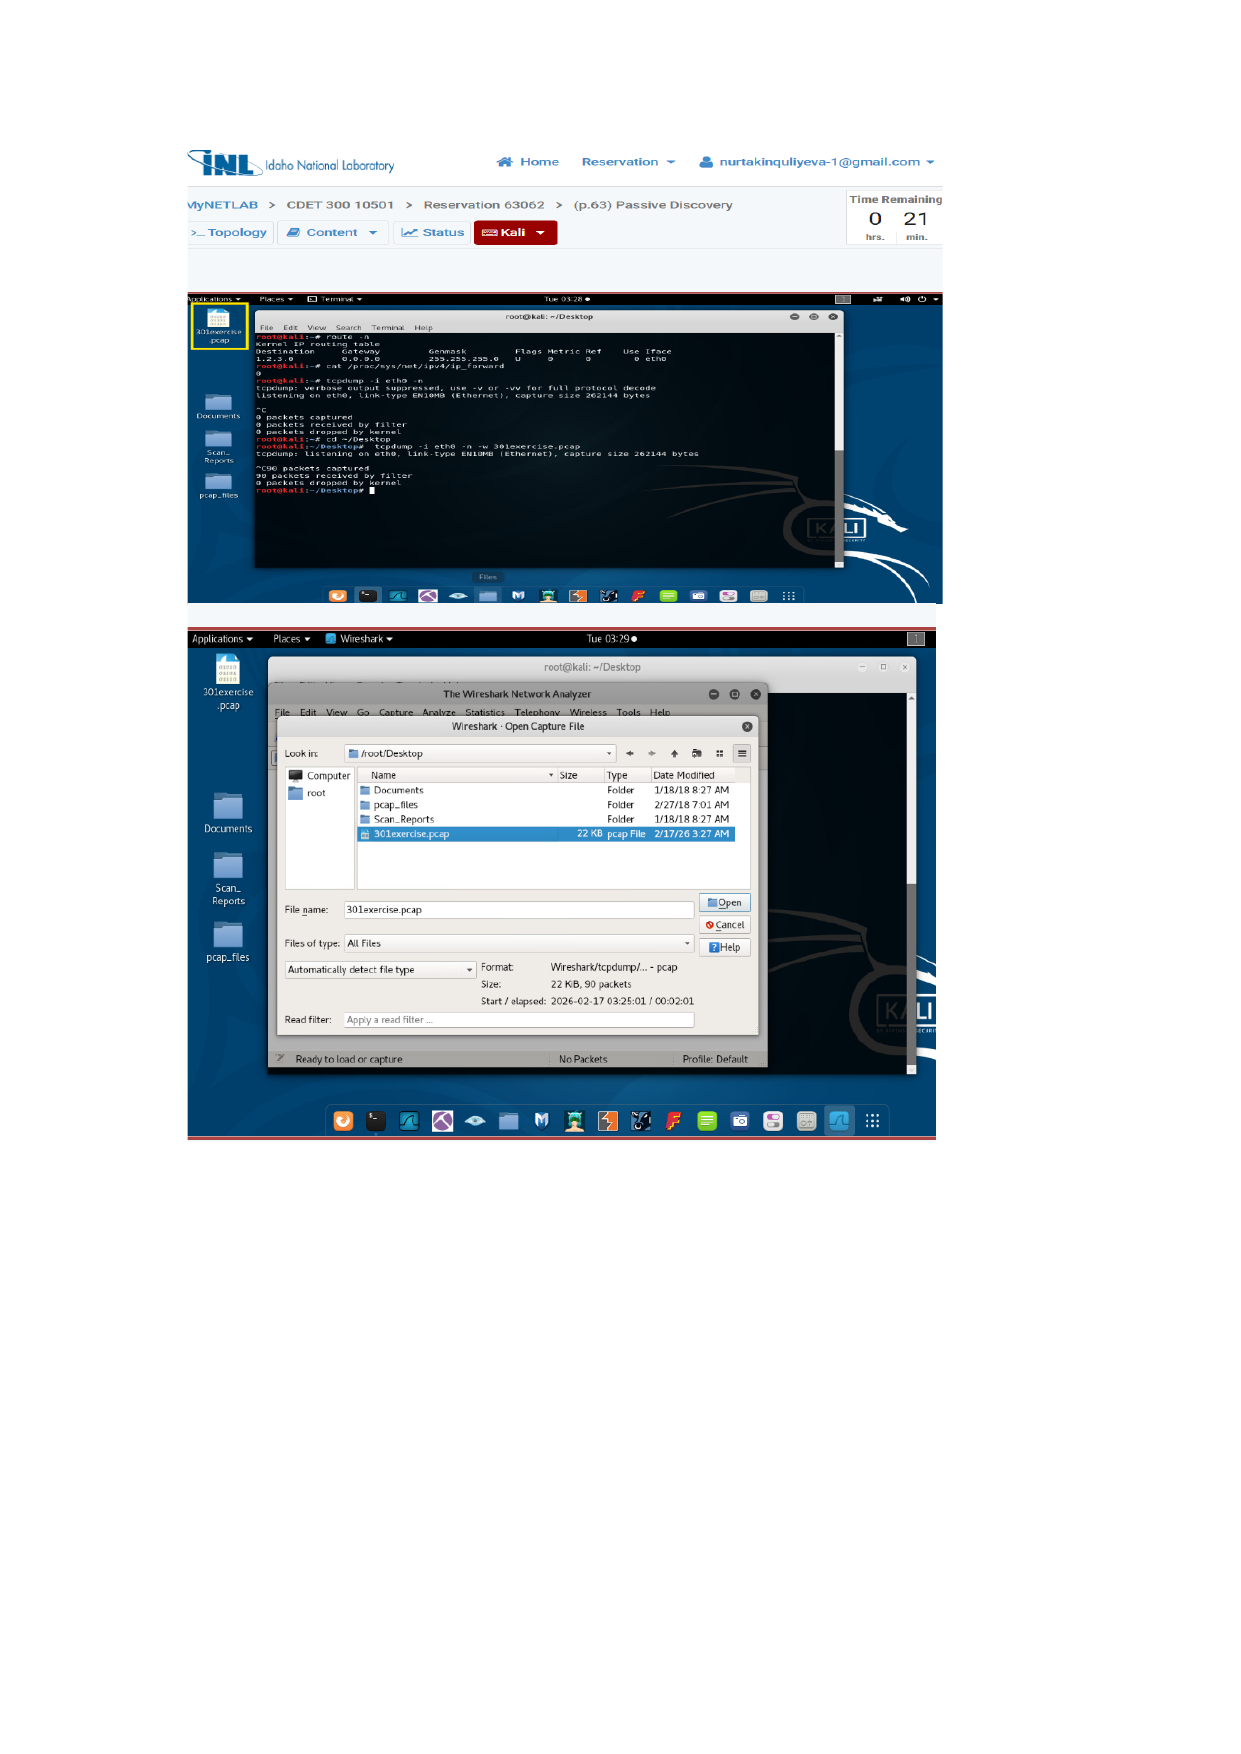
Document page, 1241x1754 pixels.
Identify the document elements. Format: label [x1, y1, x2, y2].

picture [187, 150, 943, 1142]
